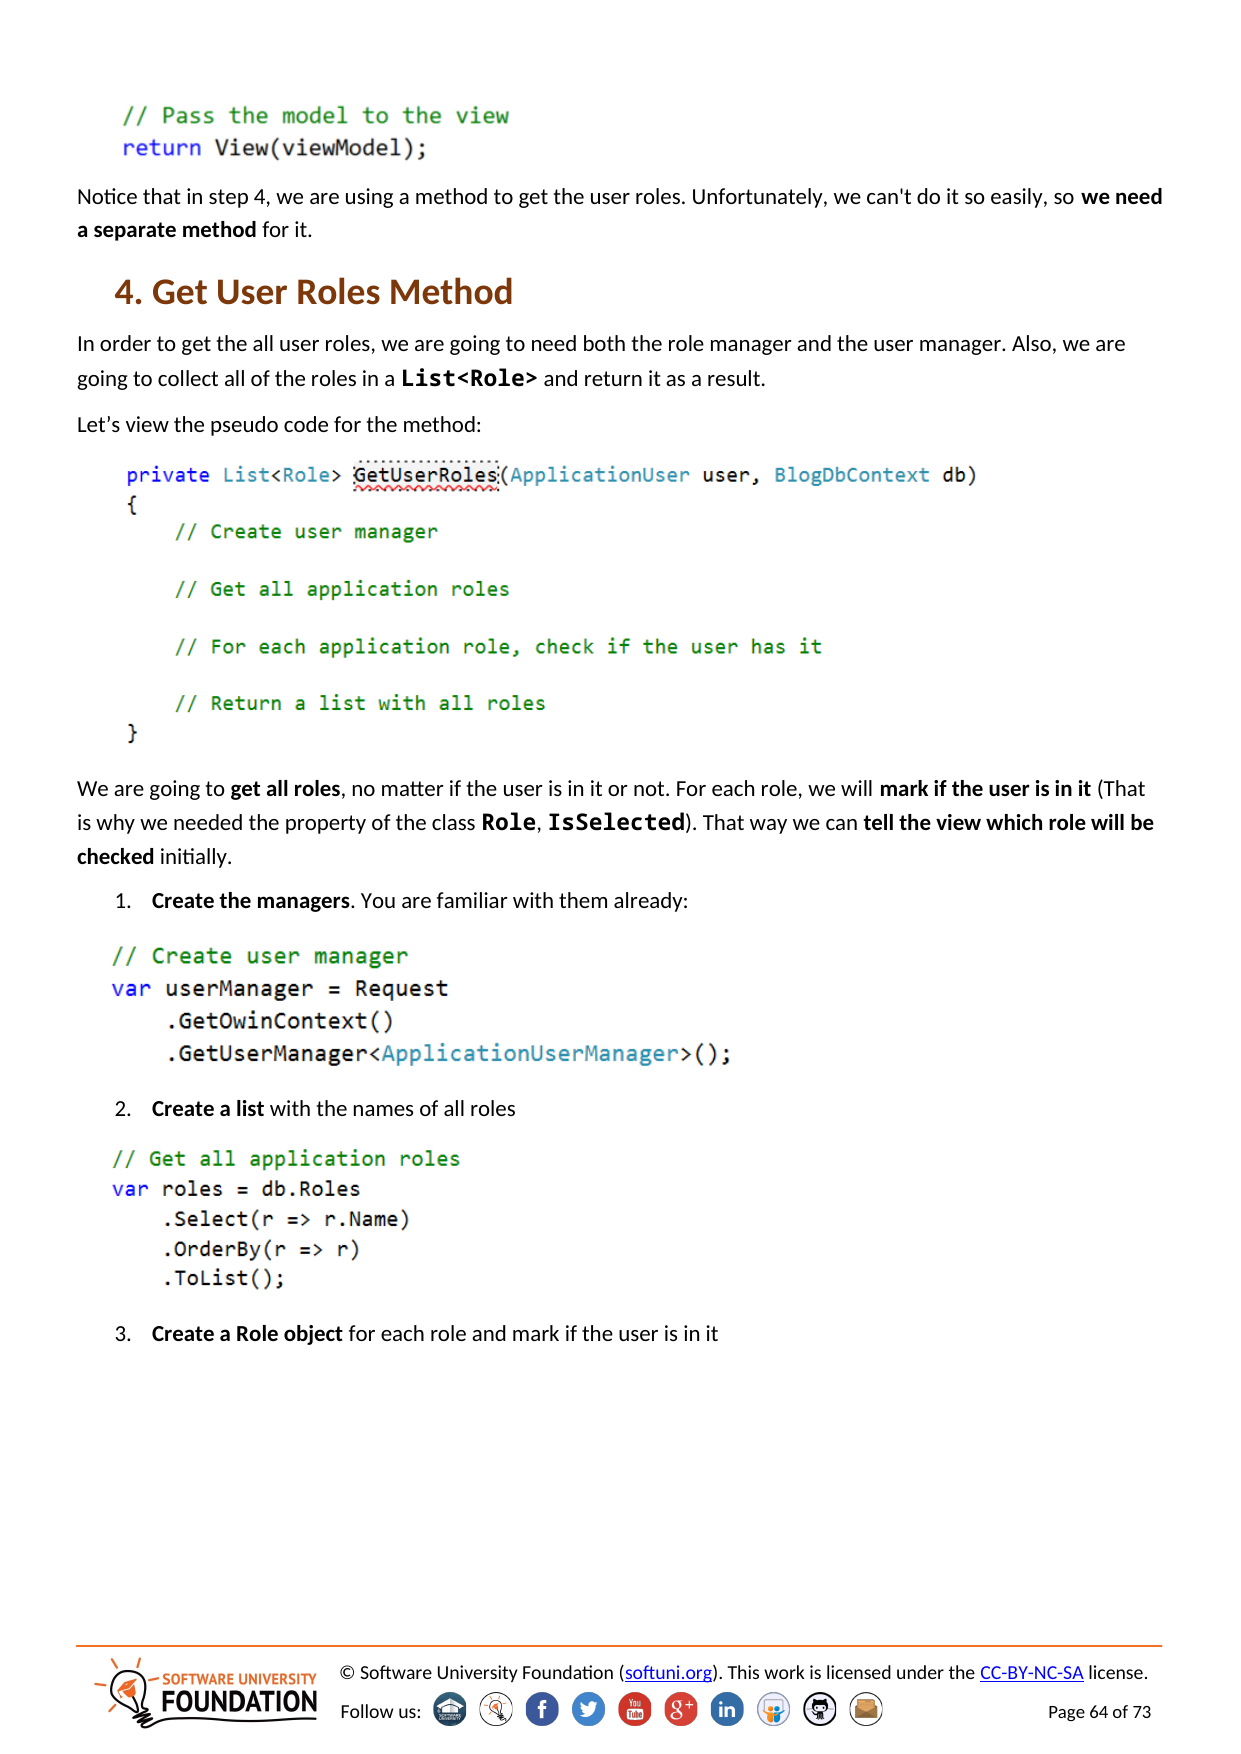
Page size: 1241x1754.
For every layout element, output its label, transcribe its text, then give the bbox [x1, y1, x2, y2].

text In order to get the all user roles, we are going to need both the role manager and the user manager. Also, we are going to collect all of the roles in a List<Role> and return it as a result. [77, 329, 1163, 393]
picture [479, 1692, 513, 1726]
picture [76, 1138, 904, 1303]
list Create the managers. You are familiar with them already: [114, 886, 1163, 914]
picture [849, 1692, 883, 1726]
picture [757, 1692, 790, 1726]
picture [710, 1692, 744, 1726]
picture [664, 1692, 698, 1726]
text Let’s view the pseudo code for the method: [77, 410, 1163, 438]
picture [433, 1692, 467, 1726]
picture [76, 95, 904, 166]
text Notice that in step 4, we are using a method to get the user roles. Unfortunately, we can't do it so easily, so we need a separate method for it. [77, 182, 1163, 243]
picture [572, 1692, 605, 1726]
picture [76, 454, 1140, 757]
text We are going to get all roles, no matter if the user is in it or not. For each role, we will mark if the user is in it (That is why we needed the property of the class Role, IsSelected). That way we can tell the view which role will be checked initially. [77, 774, 1163, 870]
picture [76, 931, 904, 1078]
list Create a list with the names of all roles [114, 1094, 1163, 1122]
picture [525, 1692, 559, 1726]
picture [803, 1692, 837, 1726]
subtitle Get User Roles Method [114, 268, 1163, 313]
picture [93, 1656, 317, 1729]
picture [618, 1692, 652, 1726]
list Create a Role object for each role and mark if the user is in it [114, 1319, 1163, 1347]
